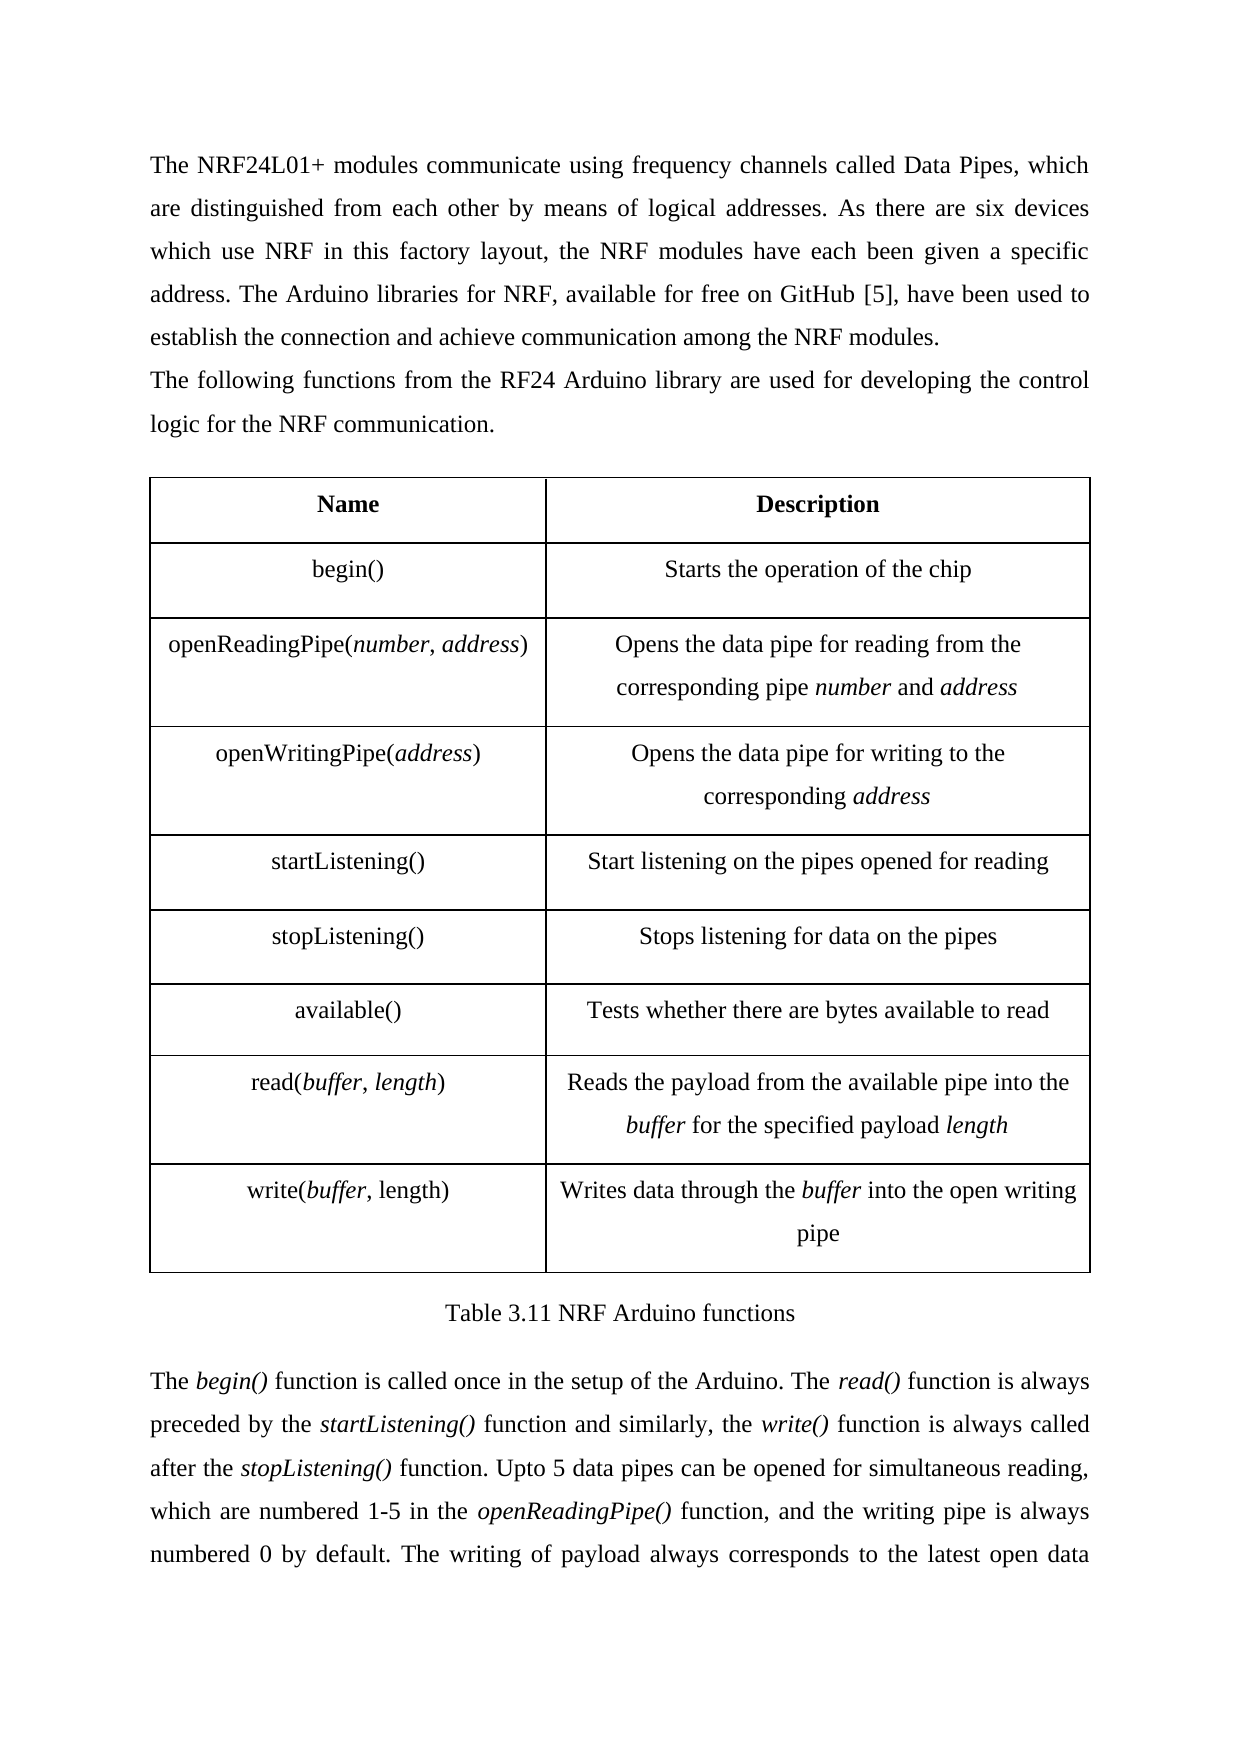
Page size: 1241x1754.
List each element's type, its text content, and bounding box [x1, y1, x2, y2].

table_cell openWritingPipe(address) [151, 727, 545, 834]
table_header Description [547, 478, 1089, 542]
table_header Name [151, 478, 546, 542]
table_cell read(buffer, length) [151, 1056, 545, 1163]
table_cell stopListening() [151, 911, 545, 983]
text The NRF24L01+ modules communicate using frequency channels called Data Pipes, which are distinguished from each other by means of logical addresses. As there are six devices which use NRF in this factory layout, the NRF modules have each been given a specific address. The Arduino libraries for NRF, available for free on GitHub , have been used to establish the connection and achieve communication among the NRF modules. [150, 150, 1090, 351]
table_cell Reads the payload from the available pipe into the buffer for the specified payload length [547, 1056, 1089, 1163]
table_cell write(buffer, length) [151, 1165, 545, 1272]
table_cell Tests whether there are bytes available to read [547, 985, 1089, 1055]
table_cell Stops listening for data on the pipes [547, 911, 1089, 983]
table_cell startListening() [151, 836, 545, 909]
table_cell Writes data through the buffer into the open writing pipe [547, 1165, 1089, 1272]
table_cell Opens the data pipe for writing to the corresponding address [547, 727, 1089, 834]
table_cell available() [151, 985, 545, 1055]
table_cell begin() [151, 544, 545, 617]
text The following functions from the RF24 Arduino library are used for developing the control logic for the NRF communication. [150, 366, 1090, 437]
table_cell Start listening on the pipes opened for reading [547, 836, 1089, 909]
table_cell Opens the data pipe for reading from the corresponding pipe number and address [547, 619, 1089, 726]
table_cell Starts the operation of the chip [547, 544, 1089, 617]
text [150, 1366, 1090, 1568]
text Table 3.11 NRF Arduino functions [150, 1298, 1090, 1327]
table_cell openReadingPipe(number, address) [151, 619, 545, 726]
